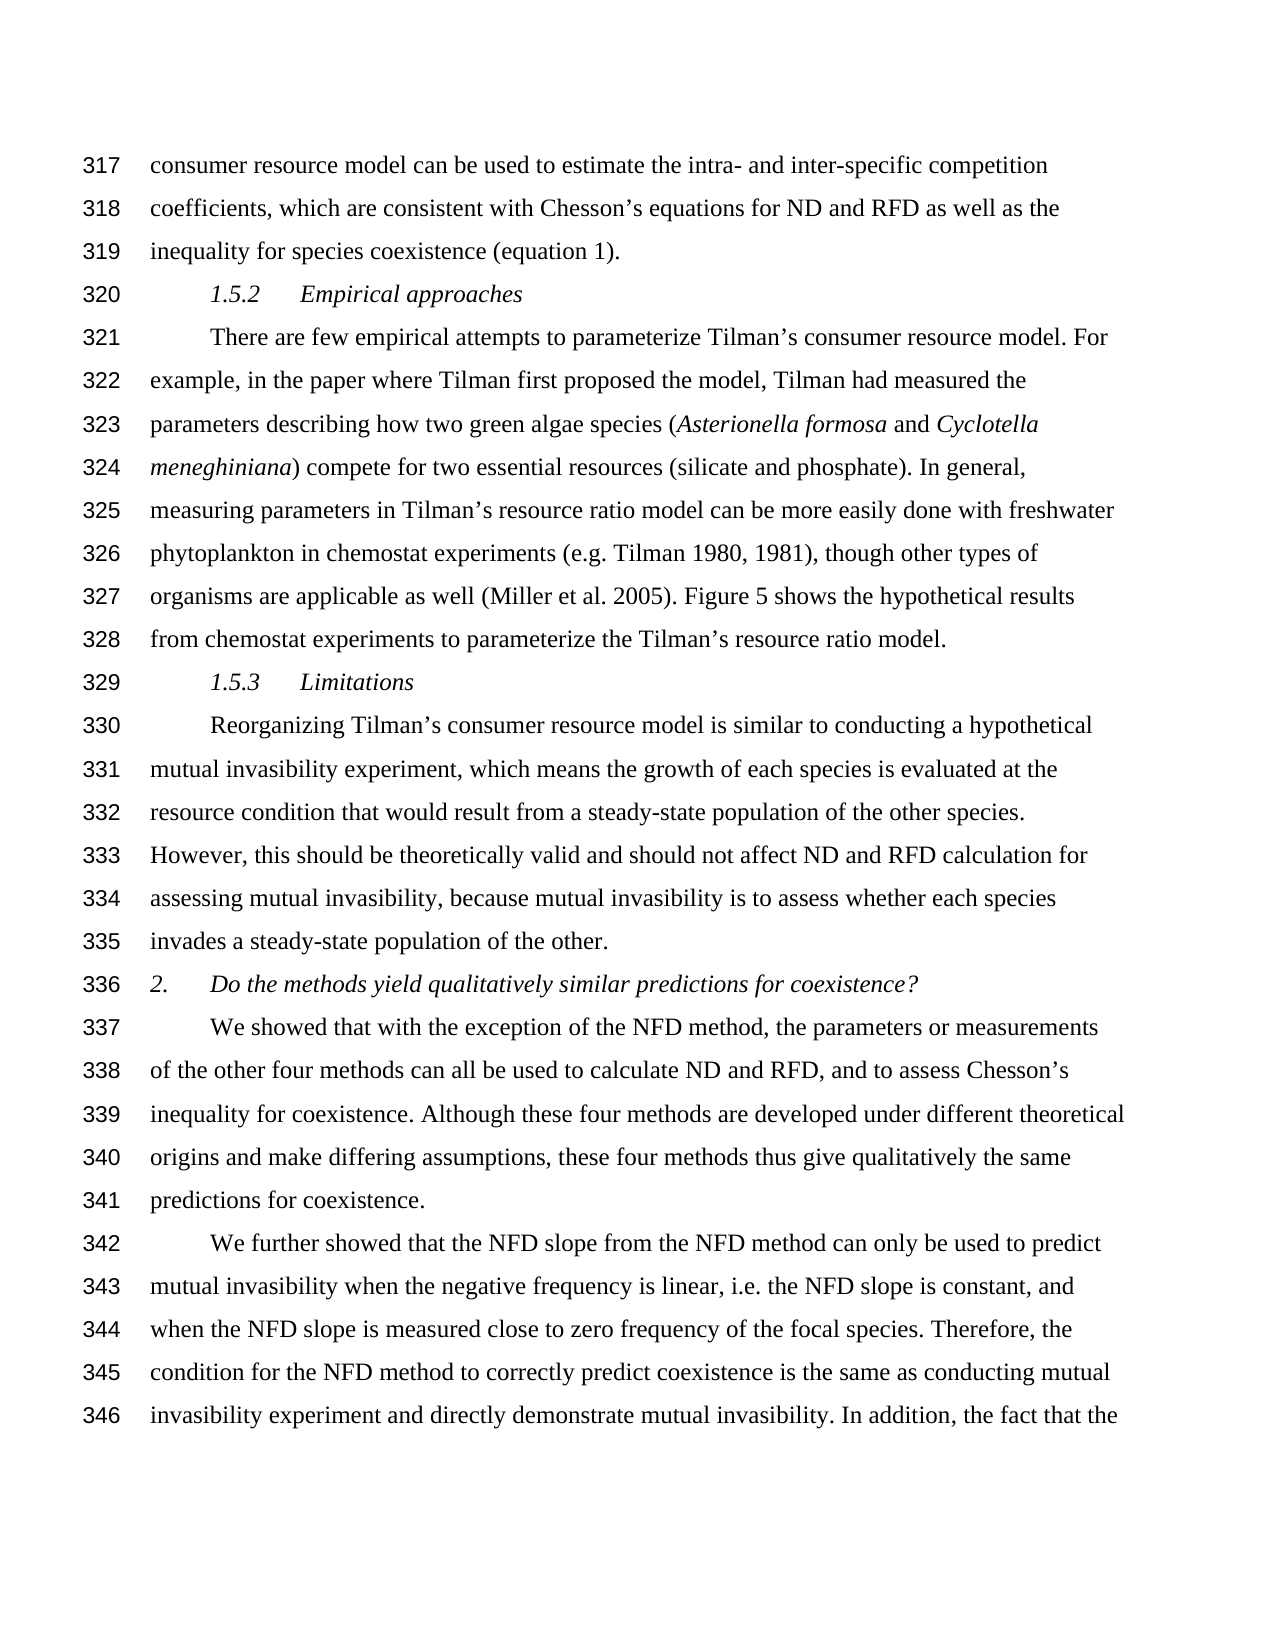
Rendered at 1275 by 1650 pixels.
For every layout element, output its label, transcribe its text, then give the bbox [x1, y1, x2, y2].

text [150, 150, 1125, 265]
list Limitations [150, 667, 1125, 696]
text We showed that with the exception of the NFD method, the parameters or measurements of the other four methods can all be used to calculate ND and RFD, and to assess Chesson’s inequality for coexistence. Although these four methods are developed under different theoretical origins and make differing assumptions, these four methods thus give qualitatively the same predictions for coexistence. [150, 1012, 1125, 1214]
list Do the methods yield qualitatively similar predictions for coexistence? [150, 969, 1125, 998]
text Reorganizing Tilman’s consumer resource model is similar to conducting a hypothetical mutual invasibility experiment, which means the growth of each species is evaluated at the resource condition that would result from a steady-state population of the other species. However, this should be theoretically valid and should not affect ND and RFD calculation for assessing mutual invasibility, because mutual invasibility is to assess whether each species invades a steady-state population of the other. [150, 711, 1125, 955]
text There are few empirical attempts to parameterize Tilman’s consumer resource model. For example, in the paper where Tilman first proposed the model, Tilman had measured the parameters describing how two green algae species (Asterionella formosa and Cyclotella meneghiniana) compete for two essential resources (silicate and phosphate). In general, measuring parameters in Tilman’s resource ratio model can be more easily done with freshwater phytoplankton in chemostat experiments (e.g. Tilman 1980, 1981), though other types of organisms are applicable as well (Miller et al. 2005). Figure 5 shows the hypothetical results from chemostat experiments to parameterize the Tilman’s resource ratio model. [150, 322, 1125, 653]
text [150, 1228, 1125, 1429]
list Empirical approaches [150, 279, 1125, 308]
